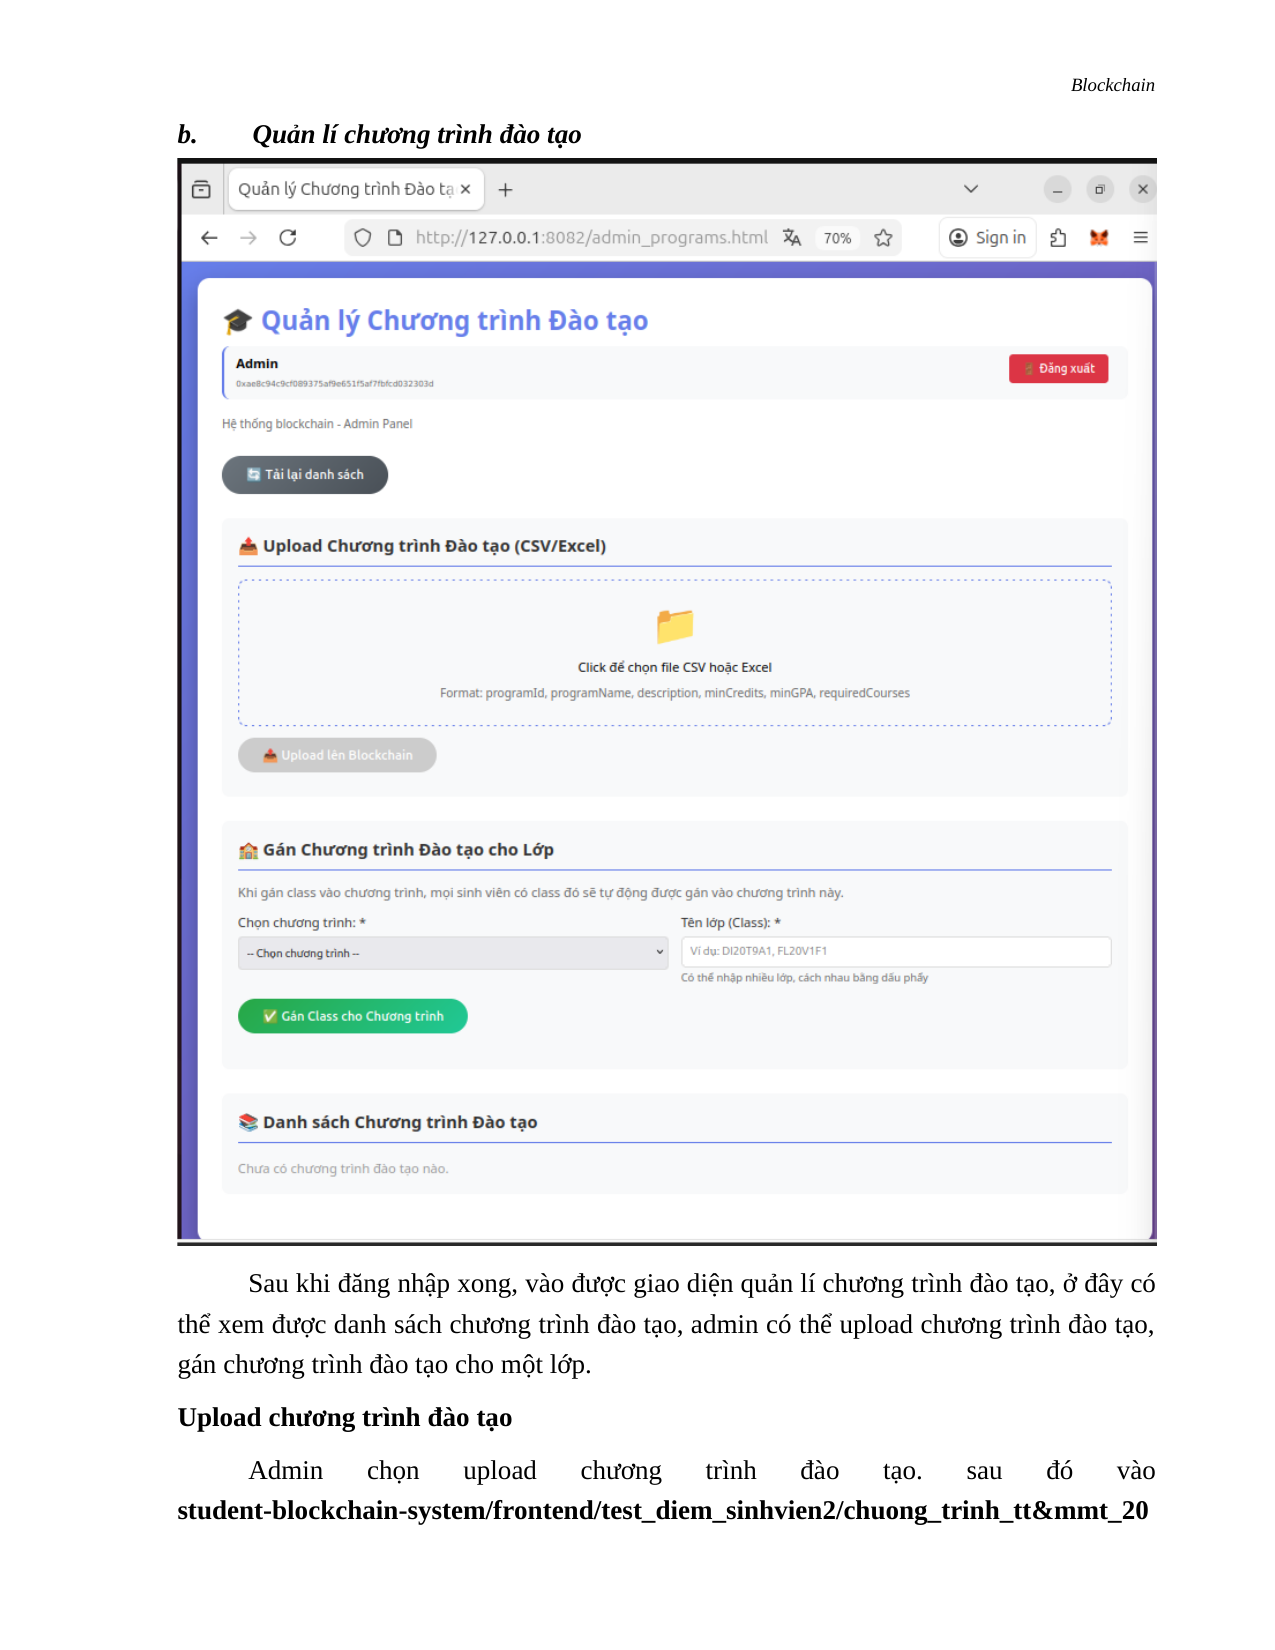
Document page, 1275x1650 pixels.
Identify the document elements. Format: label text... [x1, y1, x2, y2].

text Sau khi đăng nhập xong, vào được giao diện quản lí chương trình đào tạo, ở đây có thể xem được danh sách chương trình đào tạo, admin có thể upload chương trình đào tạo, gán chương trình đào tạo cho một lớp. [177, 1267, 1157, 1379]
picture [177, 158, 1157, 1246]
text Upload chương trình đào tạo [177, 1401, 1157, 1432]
subtitle Quản lí chương trình đào tạo [177, 118, 1157, 149]
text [177, 1454, 1157, 1526]
